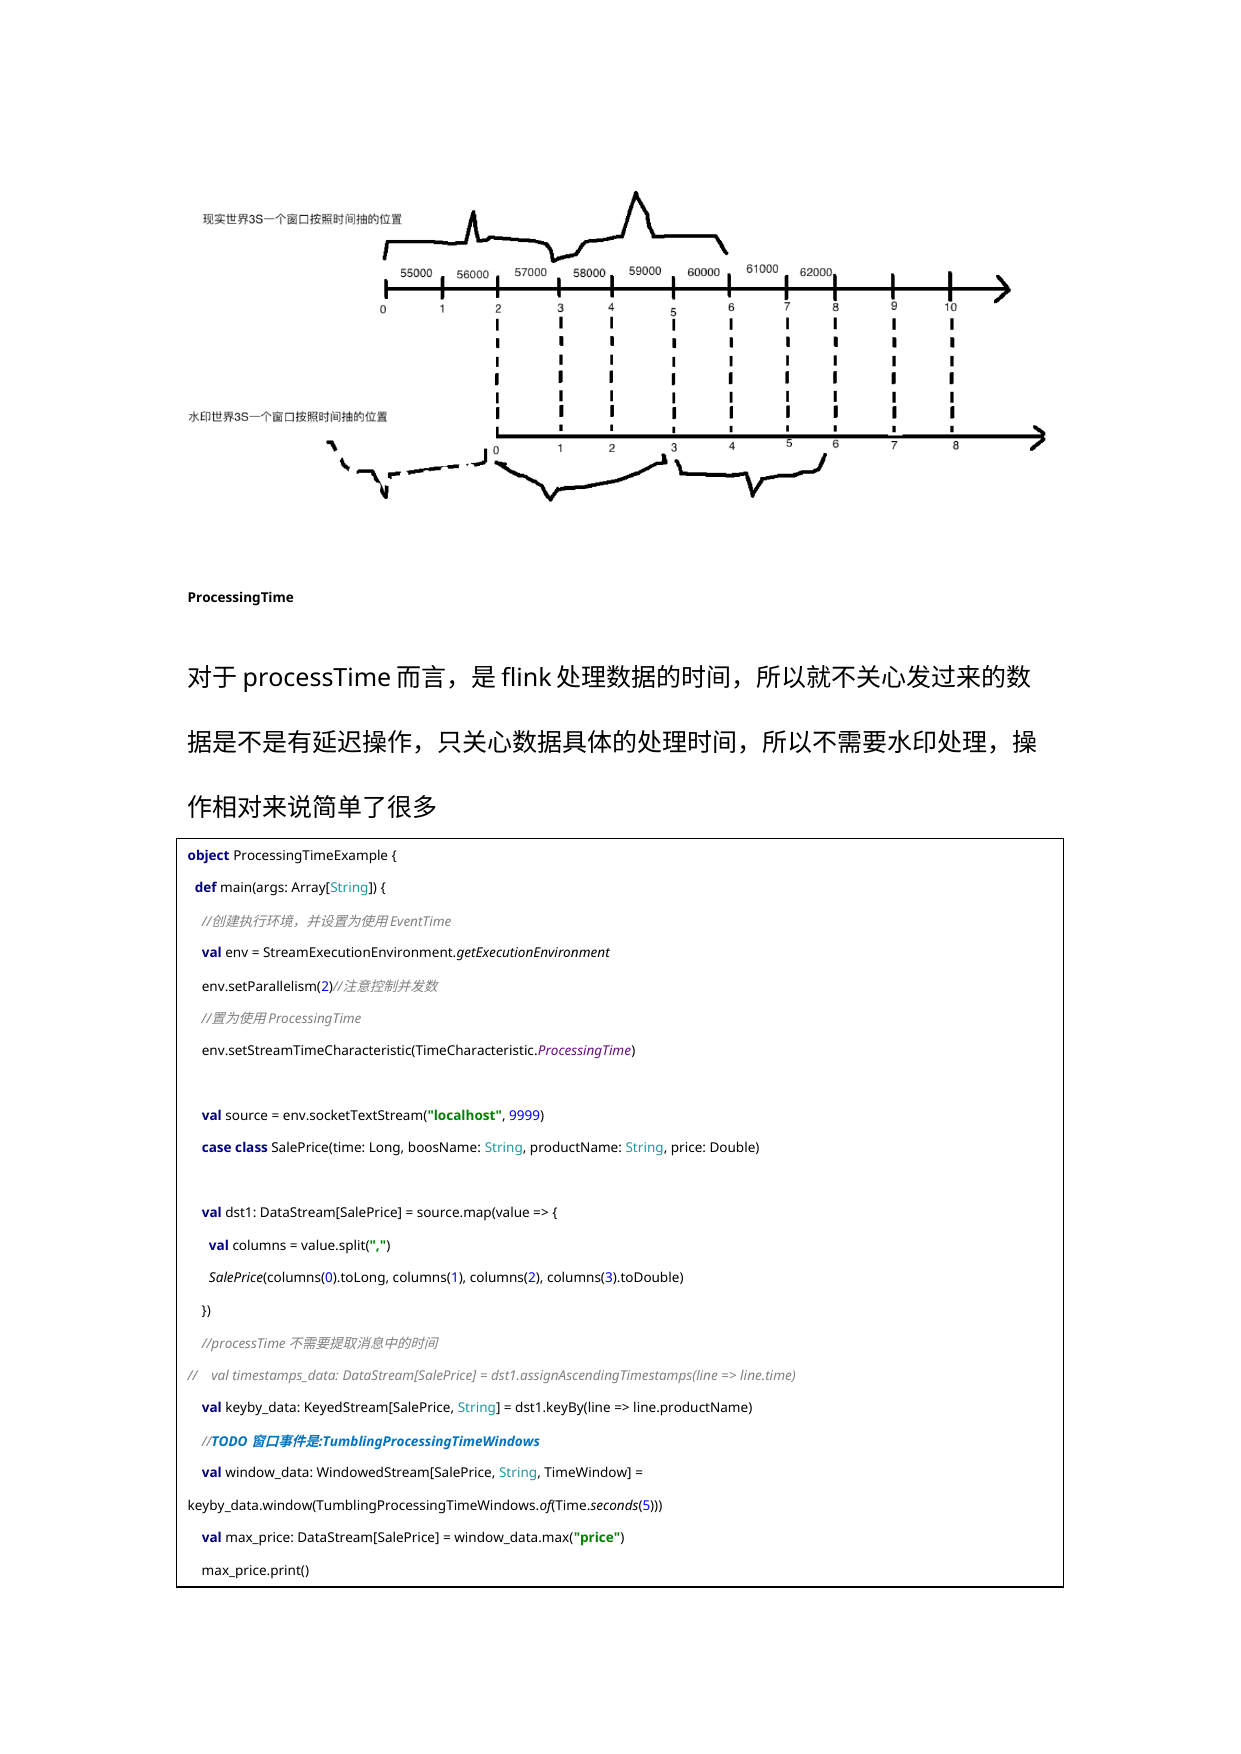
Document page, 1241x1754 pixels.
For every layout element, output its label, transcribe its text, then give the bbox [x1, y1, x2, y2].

text 对于processTime而言，是flink处理数据的时间，所以就不关心发过来的数据是不是有延迟操作，只关心数据具体的处理时间，所以不需要水印处理，操作相对来说简单了很多 [187, 643, 1053, 838]
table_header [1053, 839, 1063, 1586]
subtitle ProcessingTime [187, 581, 1053, 614]
picture [187, 170, 1053, 512]
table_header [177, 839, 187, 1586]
